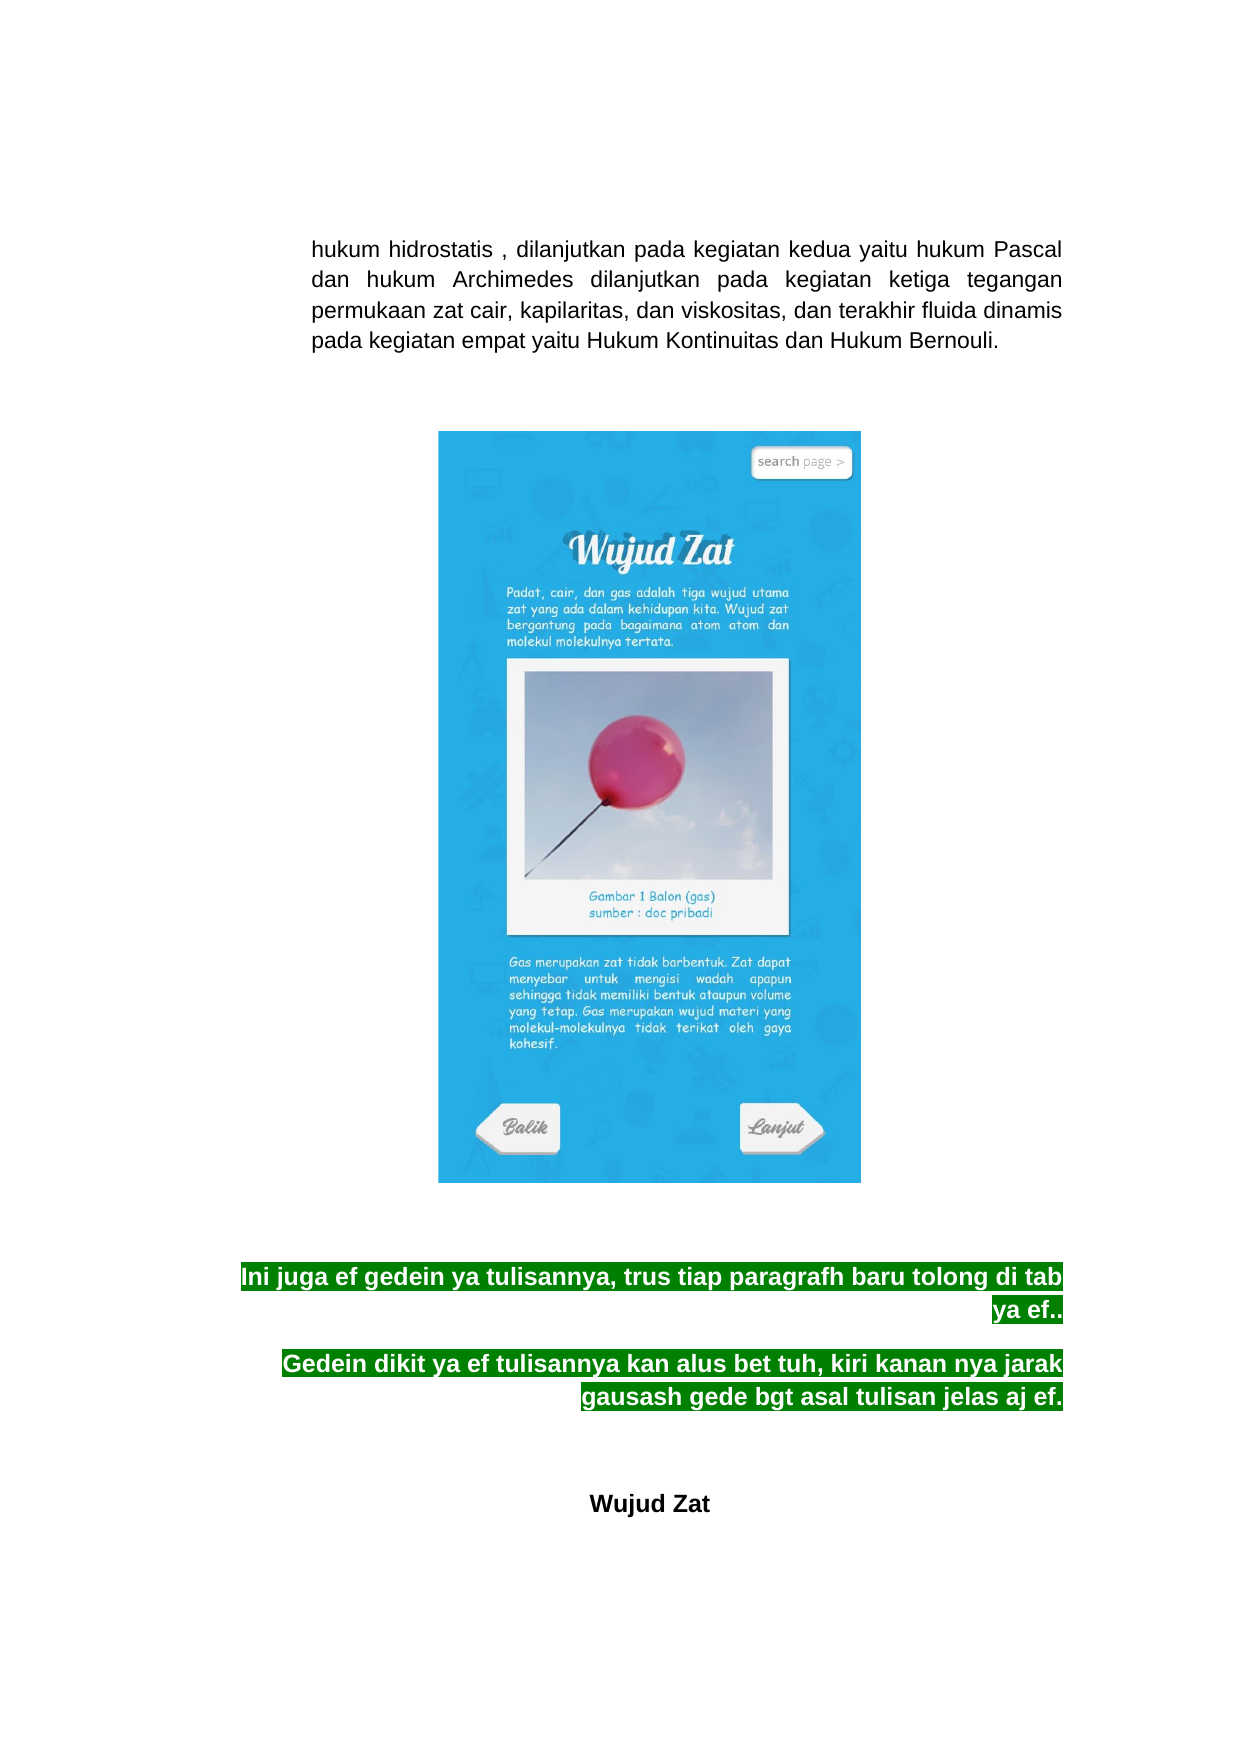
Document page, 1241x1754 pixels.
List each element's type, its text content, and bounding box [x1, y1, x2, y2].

picture [438, 431, 861, 1183]
text Ini juga ef gedein ya tulisannya, trus tiap paragrafh baru tolong di tab ya ef.. [236, 1262, 1063, 1324]
text Gedein dikit ya ef tulisannya kan alus bet tuh, kiri kanan nya jarak gausash gede bgt asal tulisan jelas aj ef. [236, 1349, 1063, 1411]
text Wujud Zat [236, 1489, 1063, 1518]
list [274, 236, 1063, 353]
